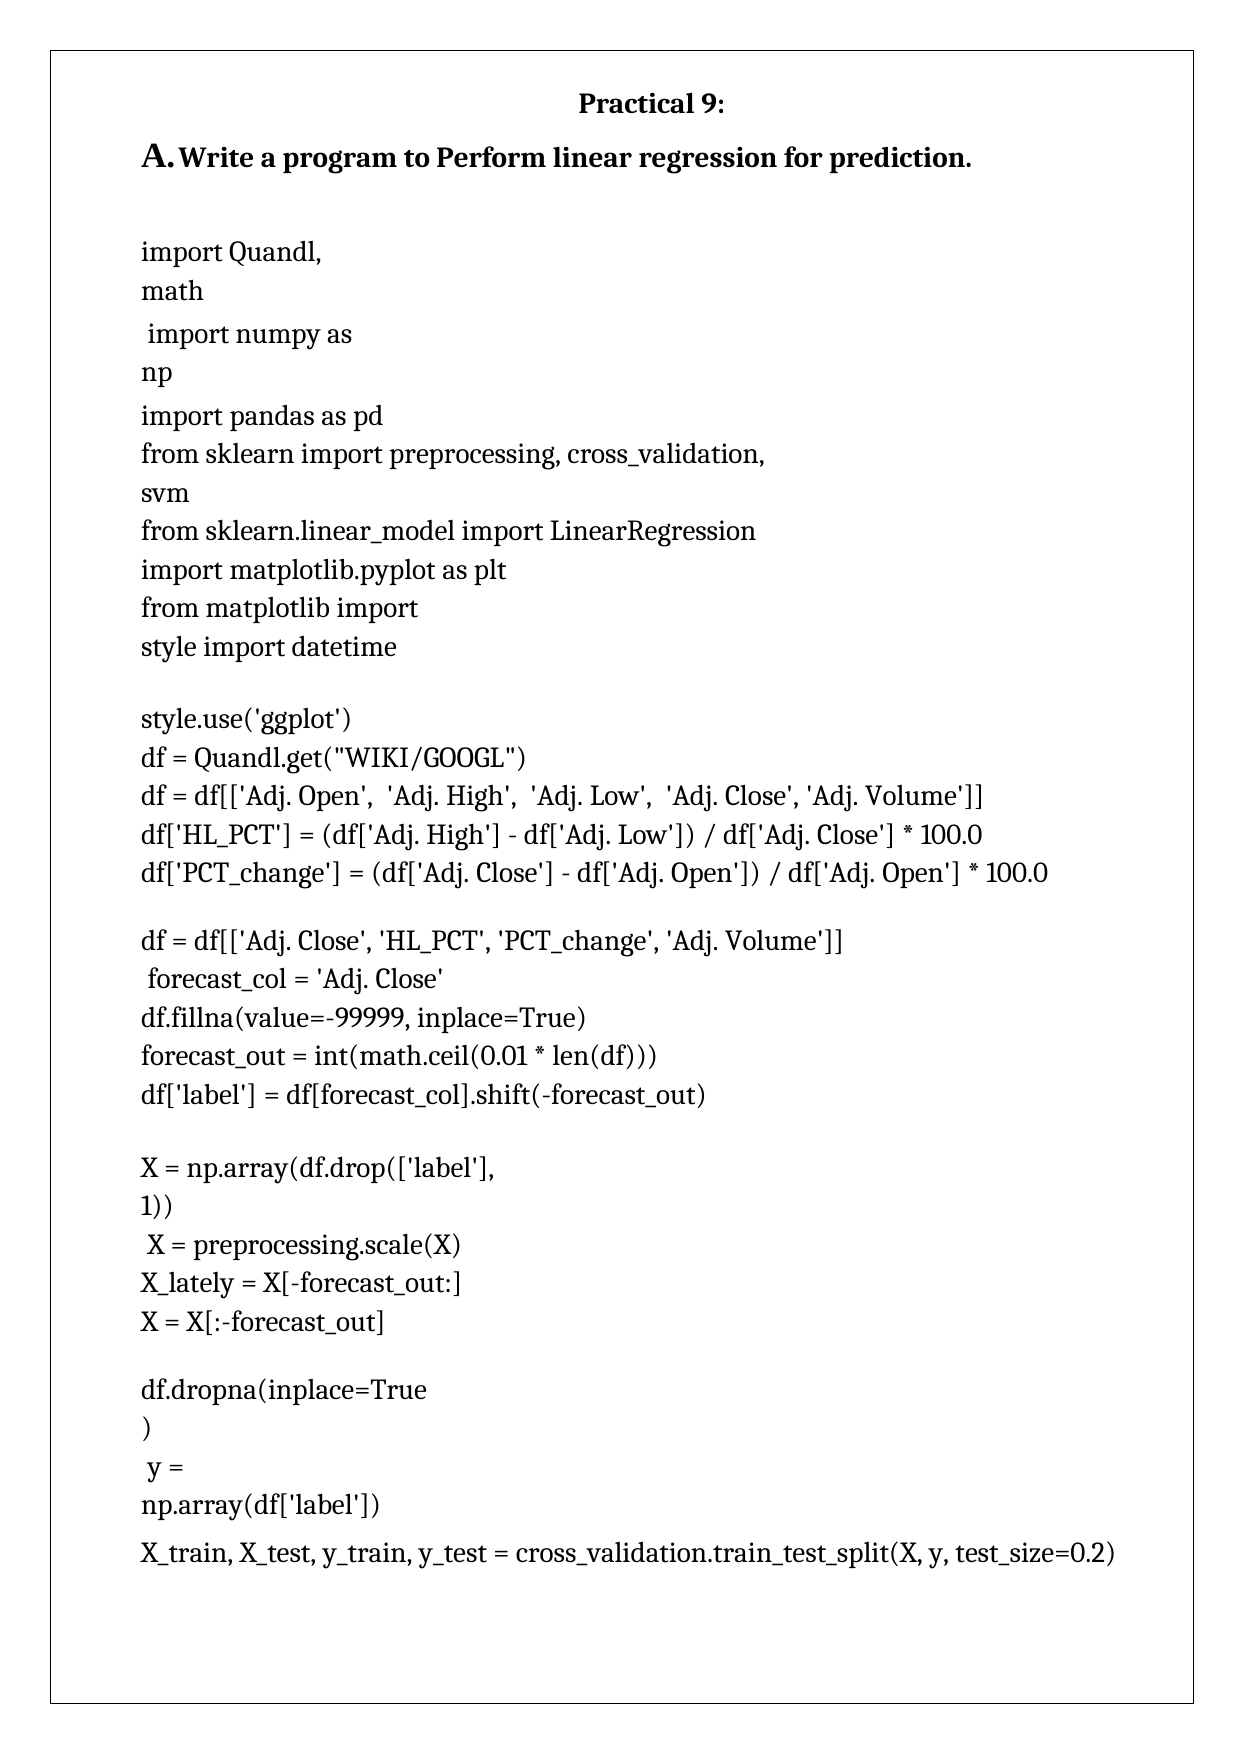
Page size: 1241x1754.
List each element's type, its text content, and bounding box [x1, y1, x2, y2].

subtitle Write a program to Perform linear regression for prediction. [141, 133, 1193, 176]
text X = preprocessing.scale(X) [141, 1228, 531, 1262]
text df['PCT_change'] = (df['Adj. Close'] - df['Adj. Open']) / df['Adj. Open'] * 100.0 [141, 857, 1193, 890]
text import matplotlib.pyplot as plt [141, 553, 814, 586]
text df = df[['Adj. Open', 'Adj. High', 'Adj. Low', 'Adj. Close', 'Adj. Volume']] [141, 779, 1193, 813]
text df['label'] = df[forecast_col].shift(-forecast_out) [141, 1078, 708, 1112]
text df.dropna(inplace=True) [141, 1373, 430, 1445]
text from sklearn import preprocessing, cross_validation, svm [141, 437, 814, 509]
text df = Quandl.get("WIKI/GOOGL") [141, 741, 1193, 774]
text y = np.array(df['label']) [141, 1450, 430, 1522]
text from matplotlib import style import datetime [141, 591, 474, 663]
text X_train, X_test, y_train, y_test = cross_validation.train_test_split(X, y, test_size=0.2) [141, 1536, 1144, 1570]
subtitle Practical 9: [108, 87, 1193, 121]
text X = X[:-forecast_out] [141, 1305, 1193, 1339]
text from sklearn.linear_model import LinearRegression [141, 514, 814, 548]
text X = np.array(df.drop(['label'], 1)) [141, 1151, 531, 1223]
text style.use('ggplot') [141, 702, 1193, 736]
text import pandas as pd [141, 399, 386, 432]
text df = df[['Adj. Close', 'HL_PCT', 'PCT_change', 'Adj. Volume']] [141, 924, 882, 957]
text forecast_col = 'Adj. Close' [141, 962, 882, 996]
text forecast_out = int(math.ceil(0.01 * len(df))) [141, 1039, 708, 1073]
text df['HL_PCT'] = (df['Adj. High'] - df['Adj. Low']) / df['Adj. Close'] * 100.0 [141, 818, 1193, 852]
text import numpy as np [141, 317, 386, 389]
text import Quandl, math [141, 235, 386, 307]
text df.fillna(value=-99999, inplace=True) [141, 1001, 708, 1034]
text X_lately = X[-forecast_out:] [141, 1267, 531, 1300]
